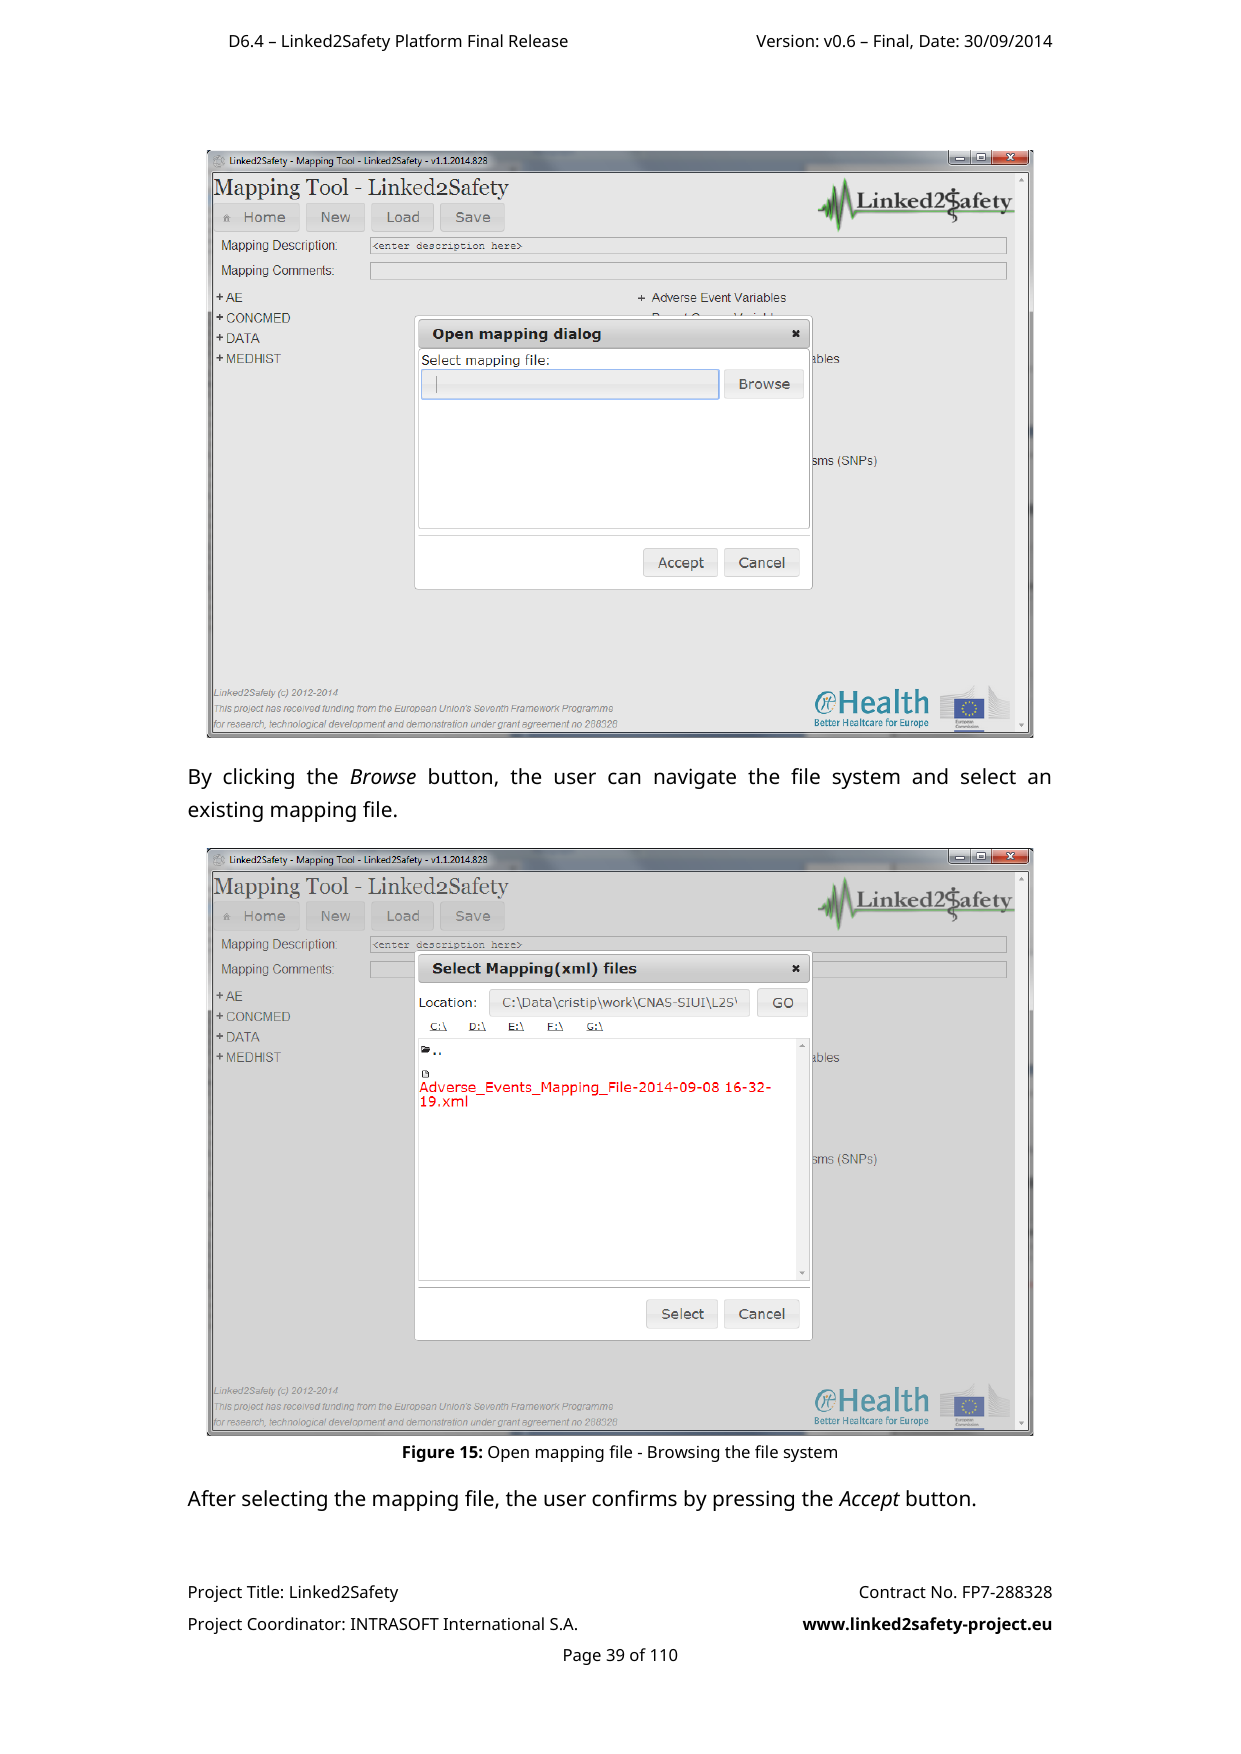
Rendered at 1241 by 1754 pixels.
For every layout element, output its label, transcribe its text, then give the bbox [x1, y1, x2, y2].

text By clicking the Browse button, the user can navigate the file system and select an existing mapping file. [187, 762, 1053, 823]
picture [206, 150, 1034, 738]
text Figure 15: Open mapping file - Browsing the file system [187, 1440, 1053, 1463]
text After selecting the mapping file, the user confirms by pressing the Accept button. [187, 1484, 1053, 1512]
picture [206, 848, 1034, 1436]
